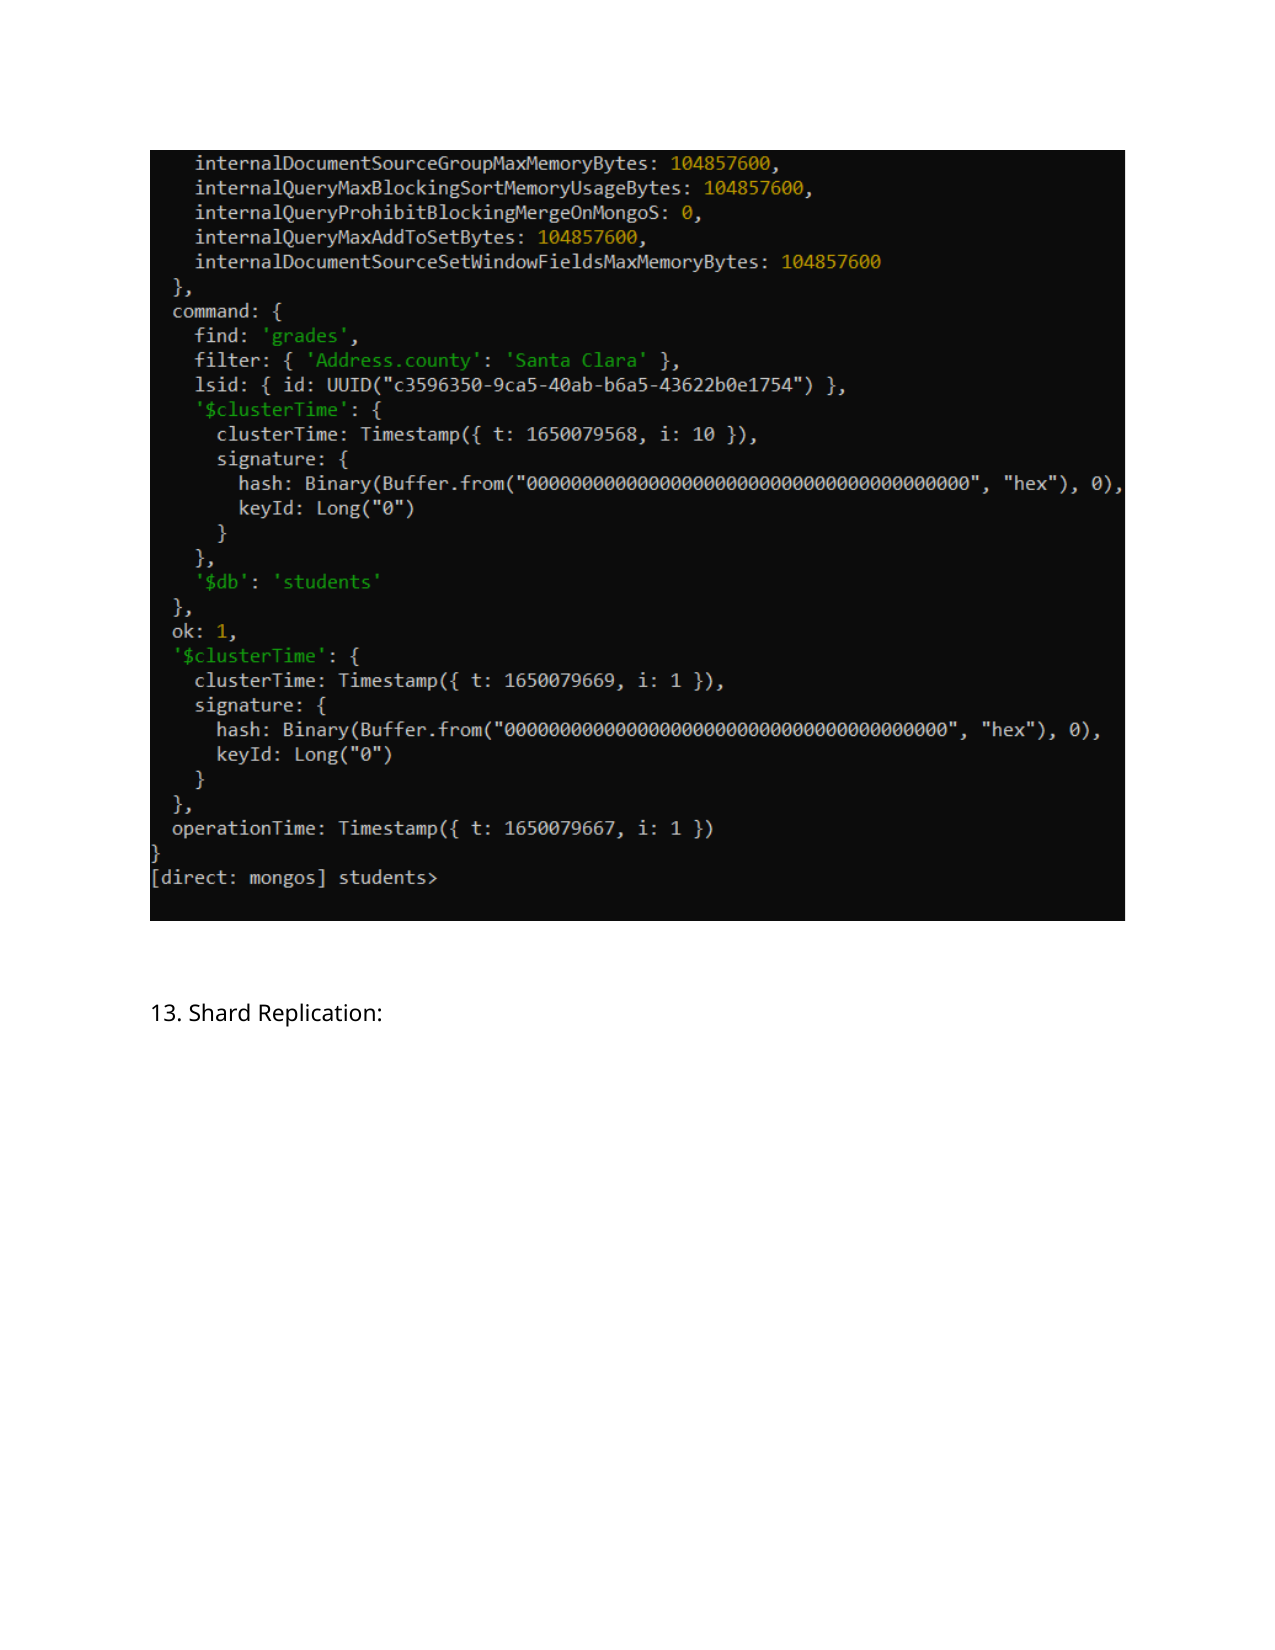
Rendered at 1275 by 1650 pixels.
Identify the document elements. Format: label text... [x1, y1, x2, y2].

picture [150, 150, 1125, 921]
text 13. Shard Replication: [150, 997, 1125, 1028]
